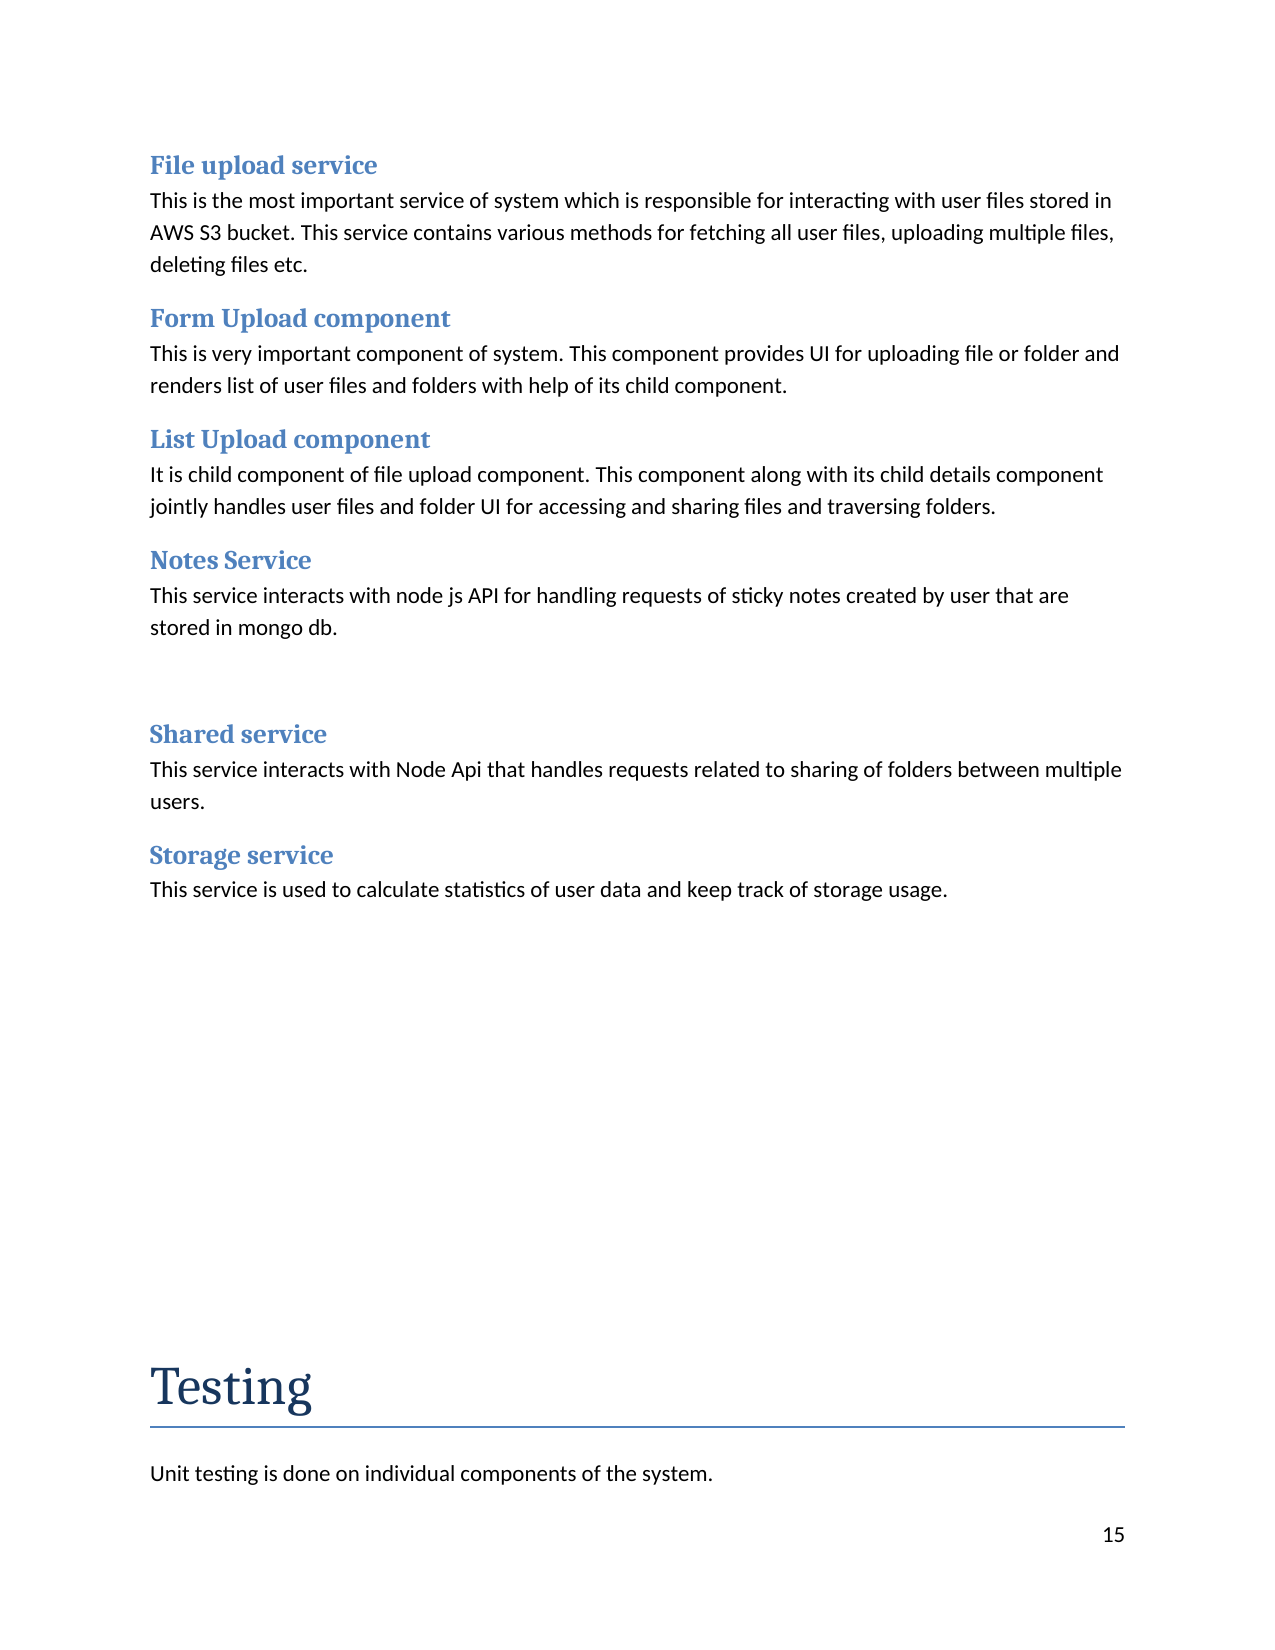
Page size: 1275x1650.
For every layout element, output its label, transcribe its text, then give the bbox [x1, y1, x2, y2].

subtitle File upload service [150, 150, 1125, 181]
title Testing [150, 1355, 1125, 1426]
text This is the most important service of system which is responsible for interacting with user files stored in AWS S3 bucket. This service contains various methods for fetching all user files, uploading multiple files, deleting files etc. [150, 186, 1125, 278]
text It is child component of file upload component. This component along with its child details component jointly handles user files and folder UI for accessing and sharing files and traversing folders. [150, 460, 1125, 520]
subtitle Storage service [150, 840, 1125, 871]
subtitle Form Upload component [150, 303, 1125, 334]
text This service is used to calculate statistics of user data and keep track of storage usage. [150, 876, 1125, 904]
text Unit testing is done on individual components of the system. [150, 1459, 1125, 1487]
subtitle Shared service [150, 719, 1125, 750]
subtitle Notes Service [150, 545, 1125, 576]
text This service interacts with node js API for handling requests of sticky notes created by user that are stored in mongo db. [150, 581, 1125, 641]
text This is very important component of system. This component provides UI for uploading file or folder and renders list of user files and folders with help of its child component. [150, 339, 1125, 399]
text This service interacts with Node Api that handles requests related to sharing of folders between multiple users. [150, 755, 1125, 815]
subtitle List Upload component [150, 424, 1125, 455]
